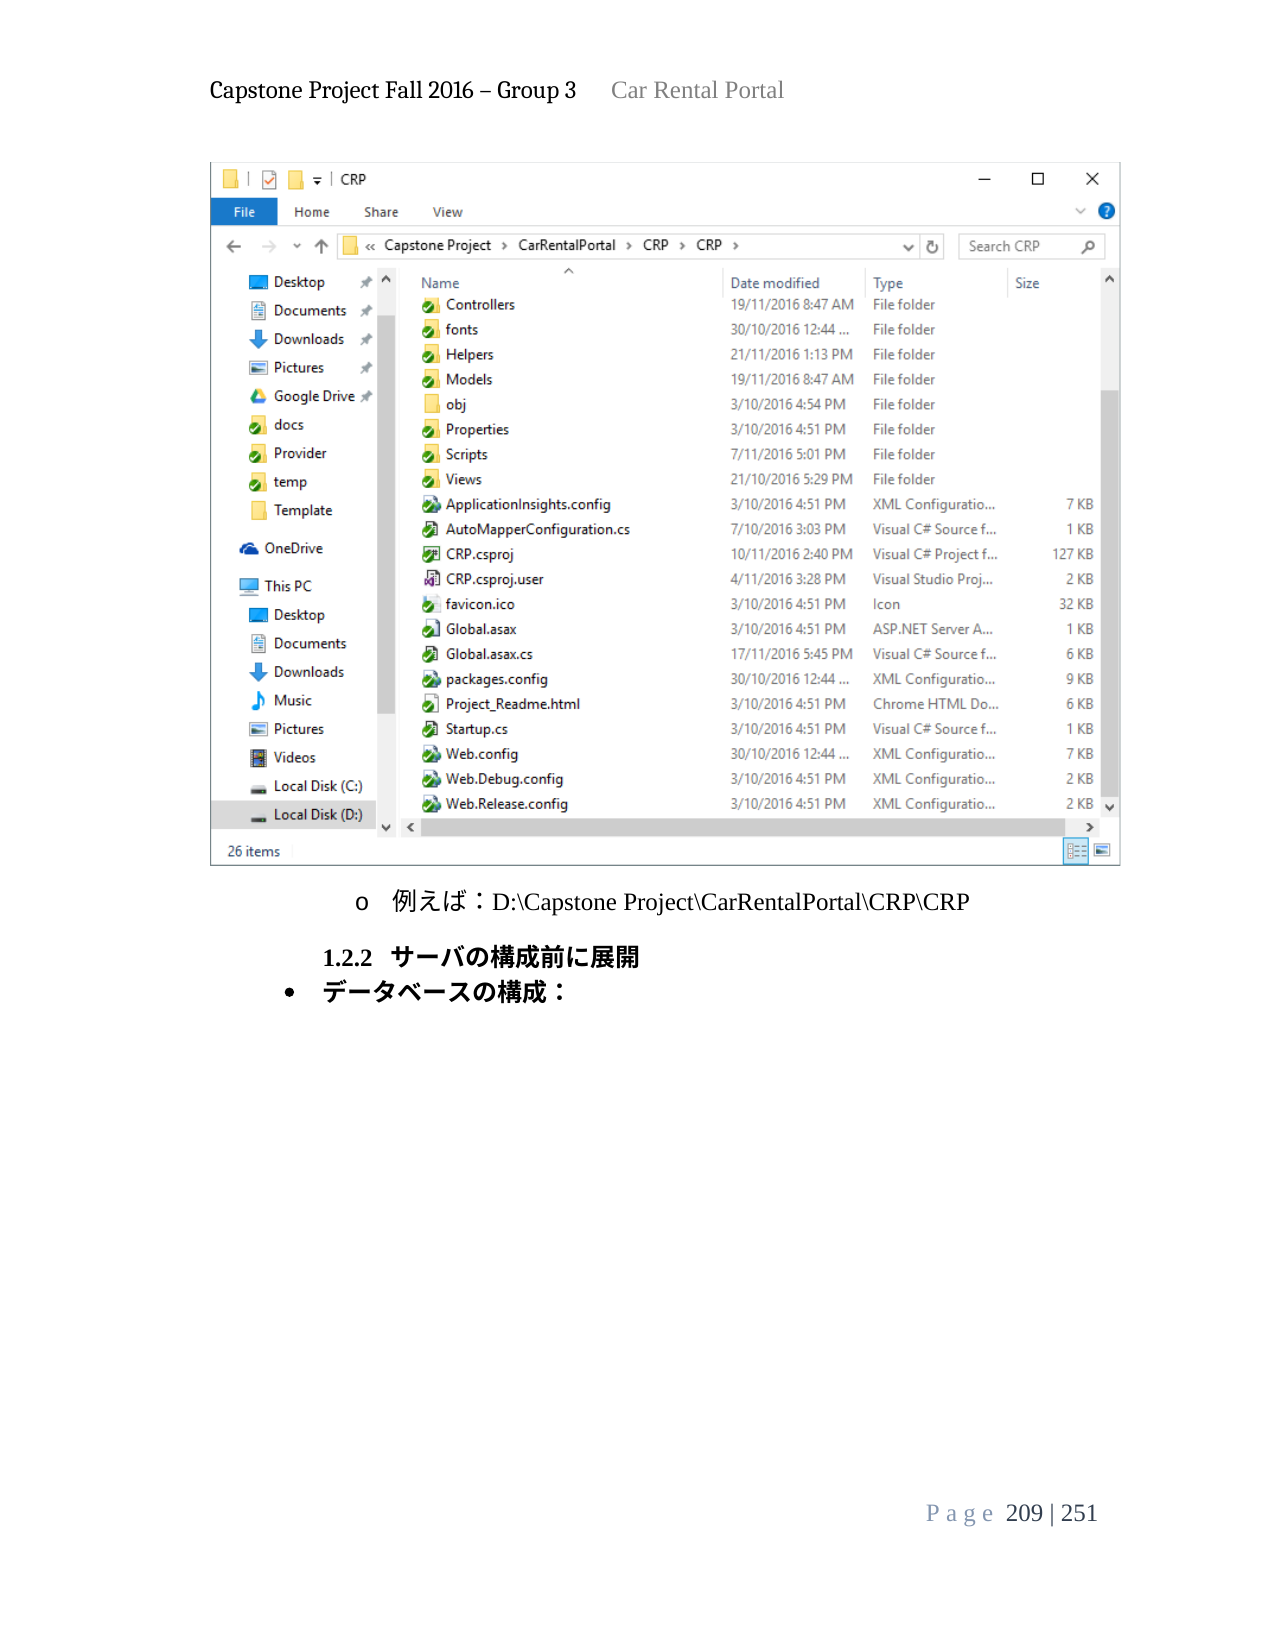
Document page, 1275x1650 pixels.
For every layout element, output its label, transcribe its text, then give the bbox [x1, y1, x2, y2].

list 例えば：D:\Capstone Project\CarRentalPortal\CRP\CRP [354, 884, 1125, 918]
picture [210, 162, 1121, 866]
subtitle サーバの構成前に展開 [322, 938, 1125, 974]
list データベースの構成： [285, 977, 1125, 1007]
